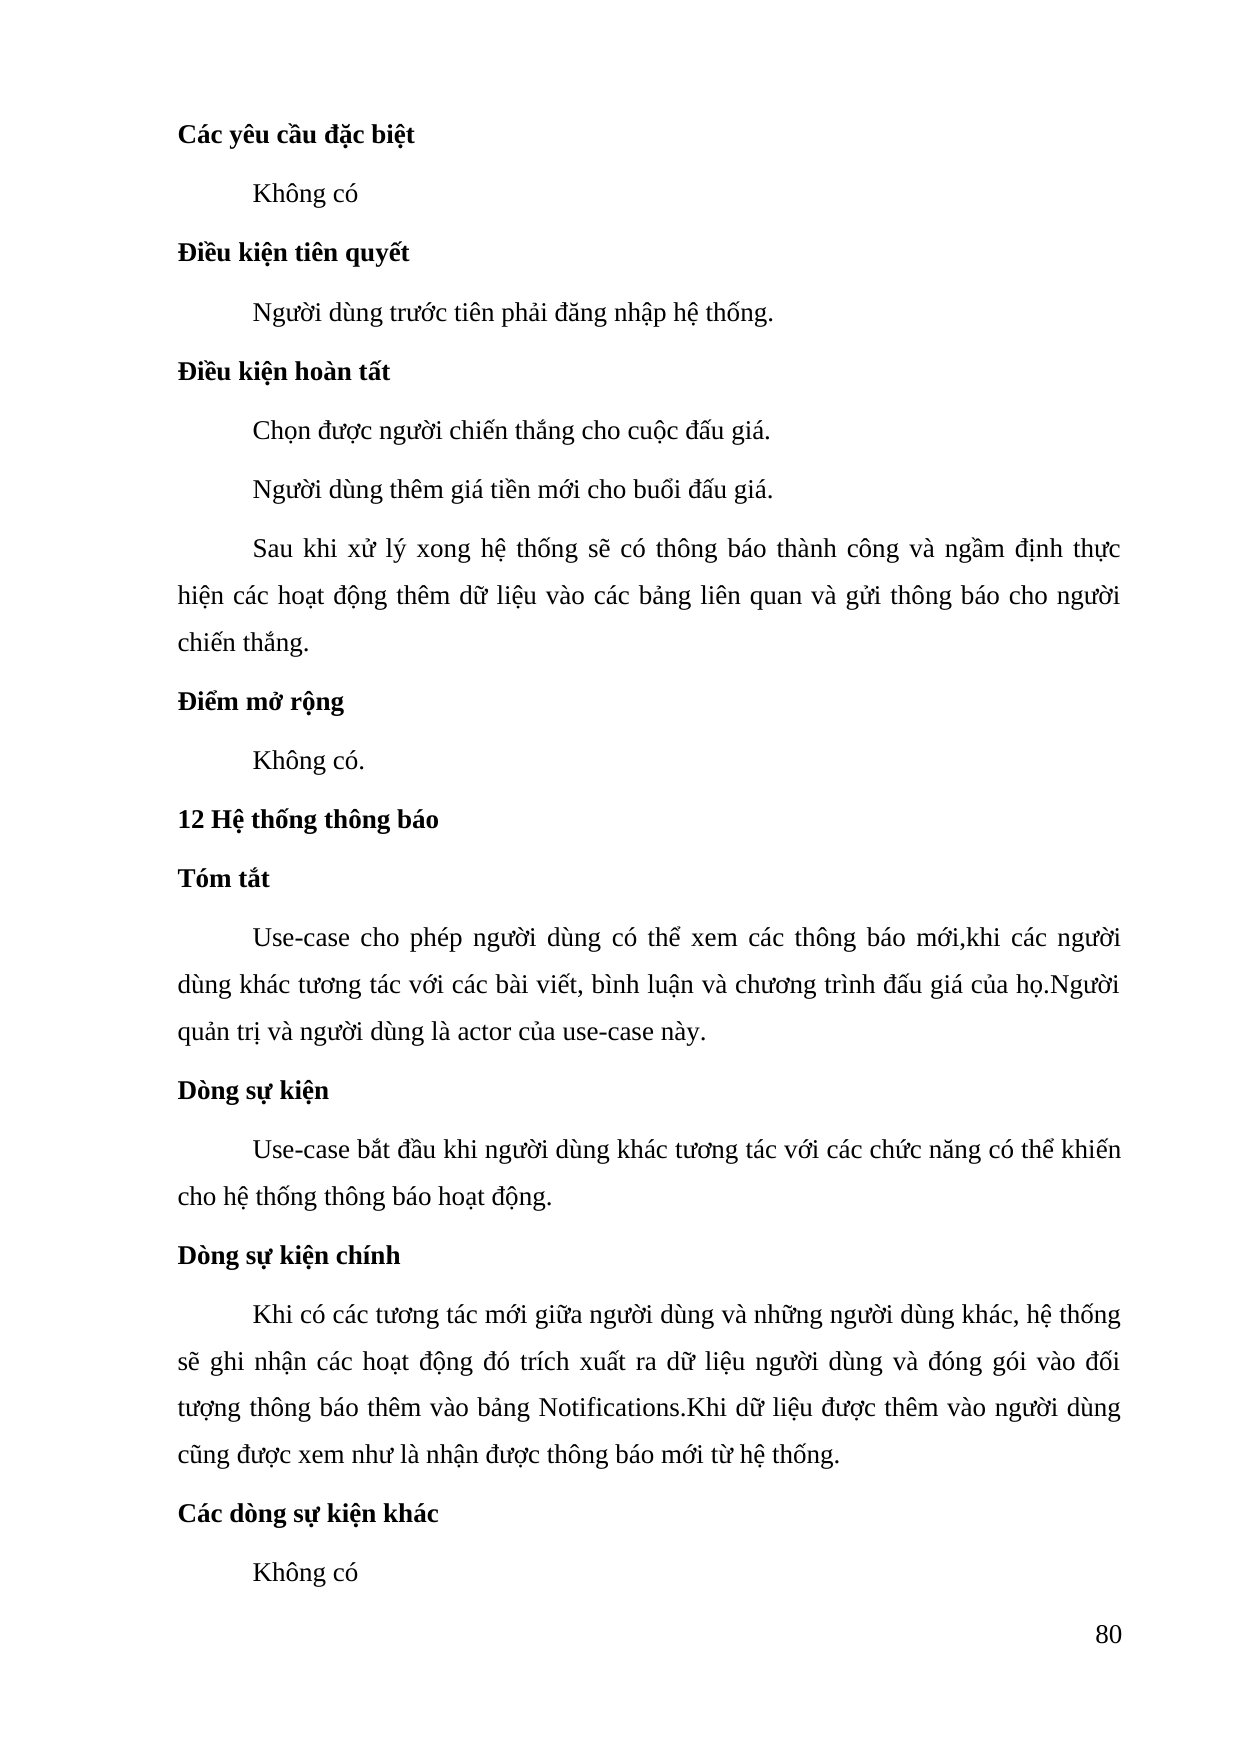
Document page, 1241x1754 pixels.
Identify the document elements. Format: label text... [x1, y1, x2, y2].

text Điều kiện hoàn tất [177, 355, 1122, 386]
text 12 Hệ thống thông báo [177, 803, 1122, 834]
text Người dùng thêm giá tiền mới cho buổi đấu giá. [177, 473, 1122, 504]
text Khi có các tương tác mới giữa người dùng và những người dùng khác, hệ thống sẽ ghi nhận các hoạt động đó trích xuất ra dữ liệu người dùng và đóng gói vào đối tượng thông báo thêm vào bảng Notifications.Khi dữ liệu được thêm vào người dùng cũng được xem như là nhận được thông báo mới từ hệ thống. [177, 1298, 1122, 1469]
text Dòng sự kiện chính [177, 1239, 1122, 1270]
text Các dòng sự kiện khác [177, 1497, 1122, 1528]
text Điều kiện tiên quyết [177, 236, 1122, 268]
text Không có. [177, 744, 1122, 775]
text Use-case bắt đầu khi người dùng khác tương tác với các chức năng có thể khiến cho hệ thống thông báo hoạt động. [177, 1133, 1122, 1211]
text Sau khi xử lý xong hệ thống sẽ có thông báo thành công và ngầm định thực hiện các hoạt động thêm dữ liệu vào các bảng liên quan và gửi thông báo cho người chiến thắng. [177, 532, 1122, 657]
text Người dùng trước tiên phải đăng nhập hệ thống. [177, 296, 1122, 327]
text Tóm tắt [177, 862, 1122, 893]
text Use-case cho phép người dùng có thể xem các thông báo mới,khi các người dùng khác tương tác với các bài viết, bình luận và chương trình đấu giá của họ.Người quản trị và người dùng là actor của use-case này. [177, 921, 1122, 1046]
text Không có [177, 177, 1122, 208]
text Chọn được người chiến thắng cho cuộc đấu giá. [177, 414, 1122, 445]
text Các yêu cầu đặc biệt [177, 118, 1122, 149]
text Không có [177, 1556, 1122, 1588]
text Dòng sự kiện [177, 1074, 1122, 1105]
text Điểm mở rộng [177, 685, 1122, 716]
